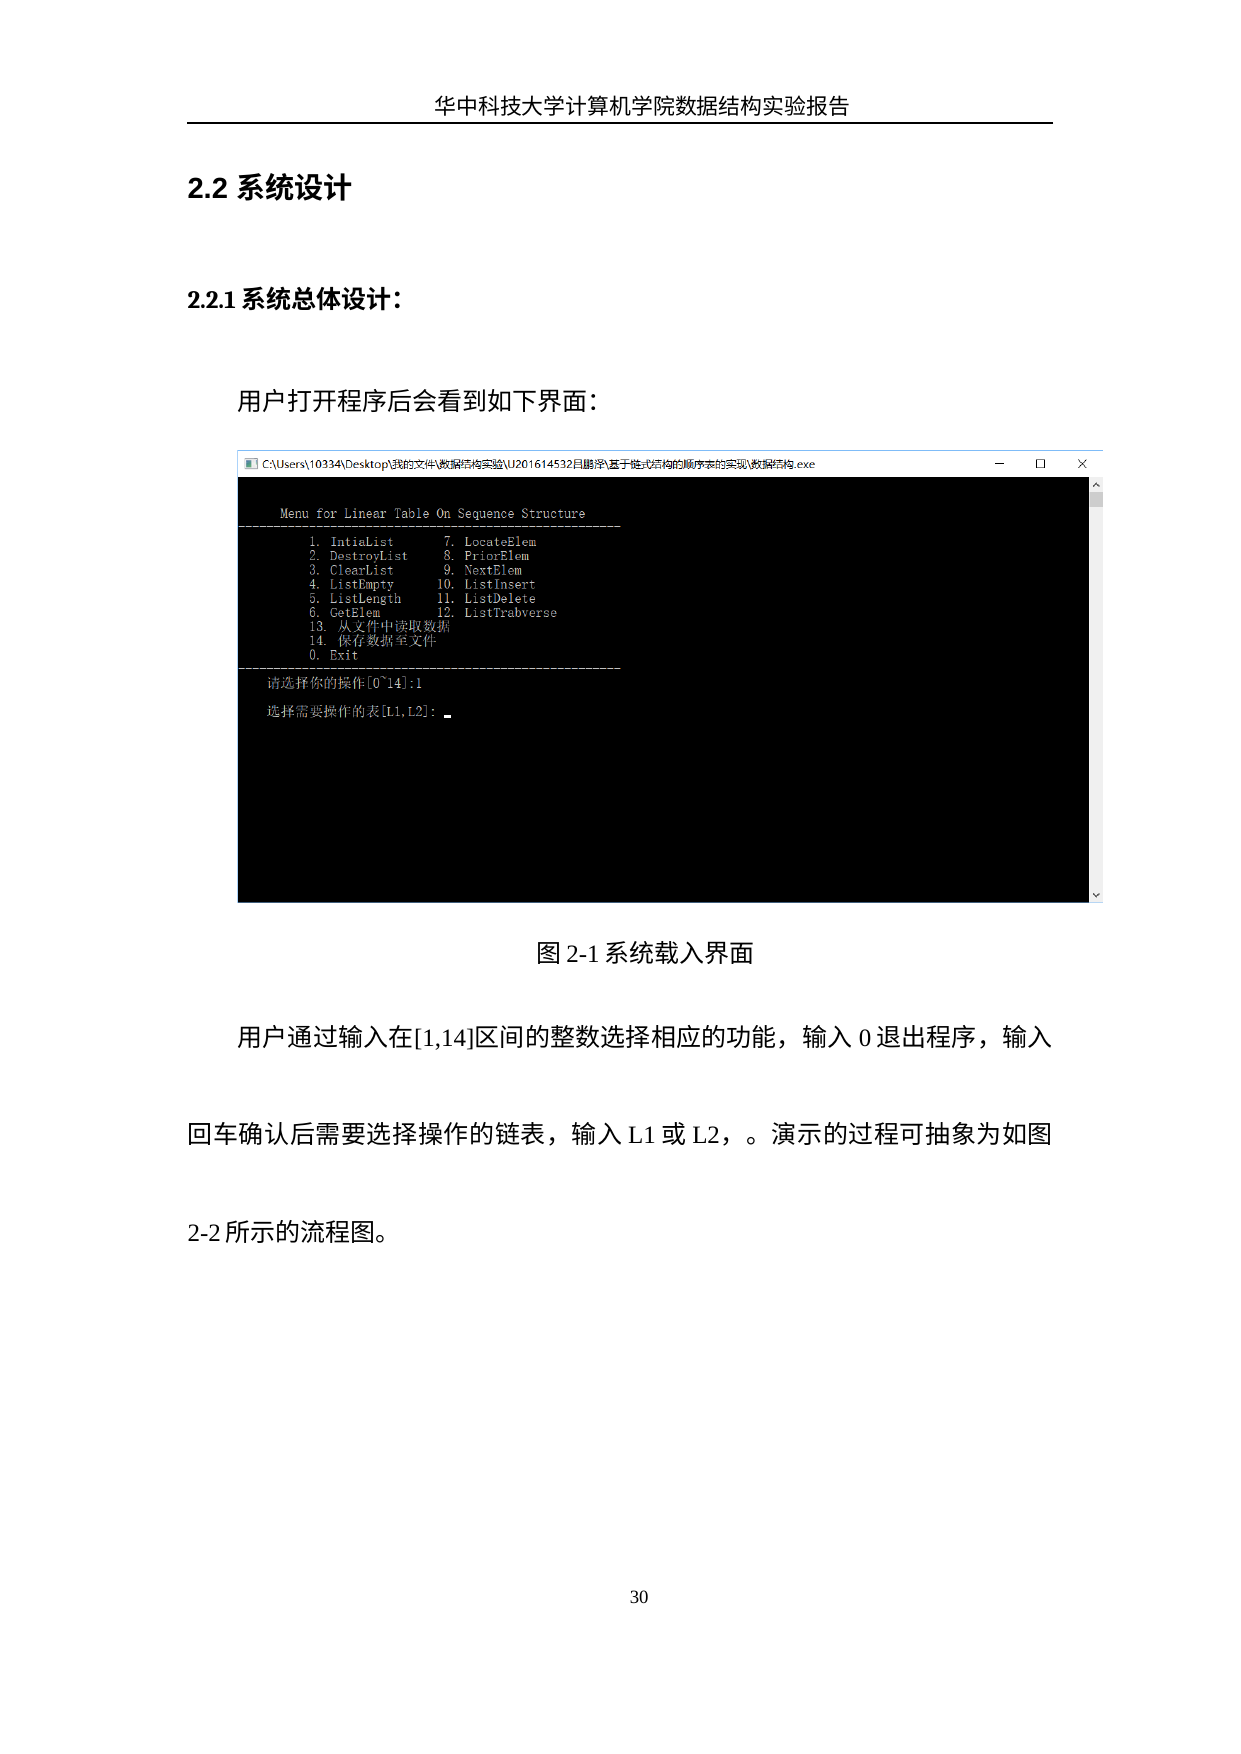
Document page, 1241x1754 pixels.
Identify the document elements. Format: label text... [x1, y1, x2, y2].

subtitle 2.2 系统设计 [187, 153, 1053, 218]
picture [237, 450, 1103, 903]
text 图2-1系统载入界面 [187, 919, 1053, 984]
text 2.2.1 系统总体设计： [187, 265, 1053, 330]
text 用户打开程序后会看到如下界面： [187, 367, 1053, 432]
text 用户通过输入在[1,14]区间的整数选择相应的功能，输入0退出程序，输入回车确认后需要选择操作的链表，输入L1或L2，。演示的过程可抽象为如图2-2所示的流程图。 [187, 1003, 1053, 1263]
